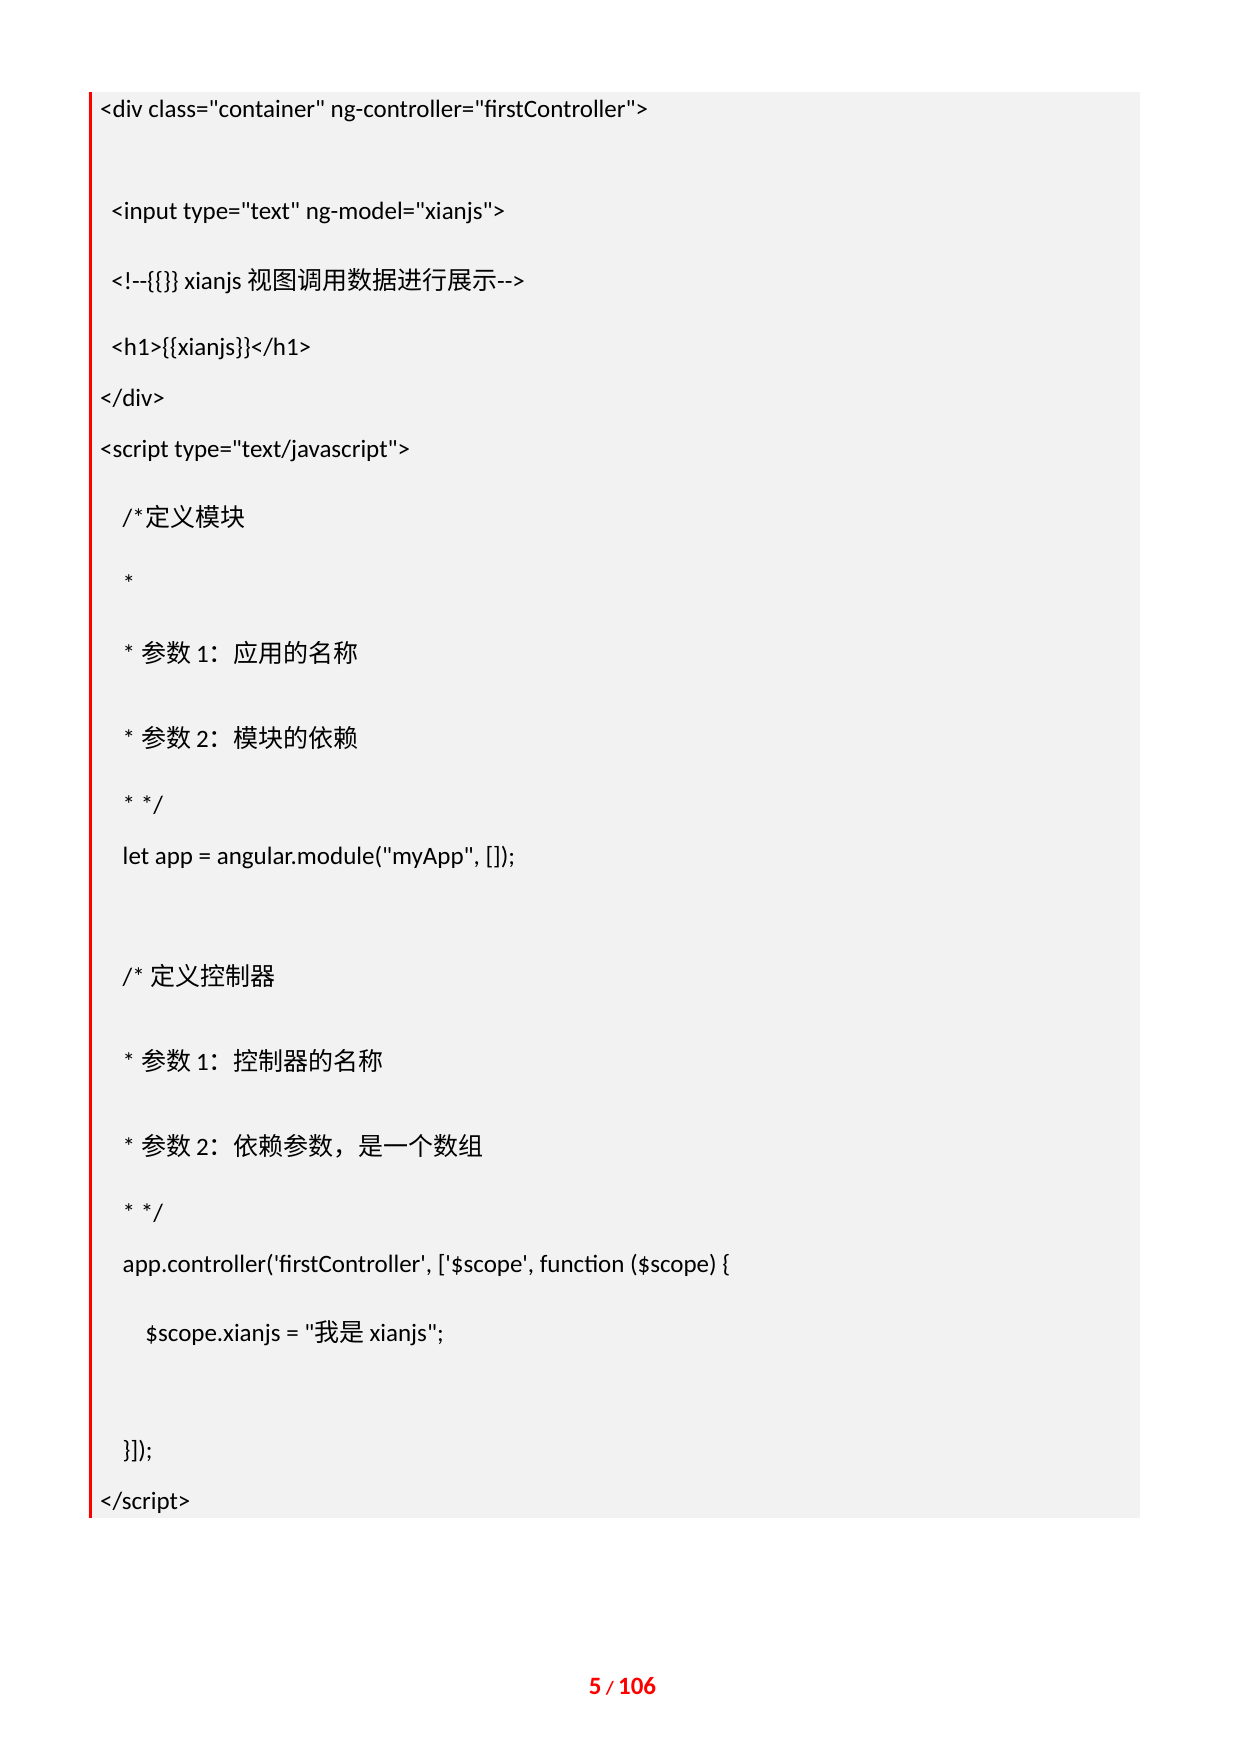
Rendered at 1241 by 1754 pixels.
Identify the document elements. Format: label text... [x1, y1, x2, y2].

text </script> [92, 1484, 1140, 1518]
text * 参数2：模块的依赖 [92, 703, 1140, 771]
text <!--{{}} xianjs视图调用数据进行展示--> [92, 244, 1140, 312]
text }]); [92, 1433, 1140, 1467]
text <input type="text" ng-model="xianjs"> [92, 193, 1140, 227]
text <h1>{{xianjs}}</h1> [92, 329, 1140, 363]
text $scope.xianjs = "我是xianjs"; [92, 1297, 1140, 1365]
text app.controller('firstController', ['$scope', function ($scope) { [92, 1246, 1140, 1280]
text </div> [92, 380, 1140, 414]
text * [92, 567, 1140, 601]
text * 参数1：控制器的名称 [92, 1025, 1140, 1093]
text <div class="container" ng-controller="firstController"> [92, 92, 1140, 126]
text * */ [92, 1195, 1140, 1229]
text * */ [92, 788, 1140, 822]
text /* 定义控制器 [92, 941, 1140, 1008]
text <script type="text/javascript"> [92, 431, 1140, 465]
text * 参数2：依赖参数，是一个数组 [92, 1110, 1140, 1178]
text * 参数1：应用的名称 [92, 618, 1140, 686]
text let app = angular.module("myApp", []); [92, 839, 1140, 873]
text /*定义模块 [92, 482, 1140, 550]
